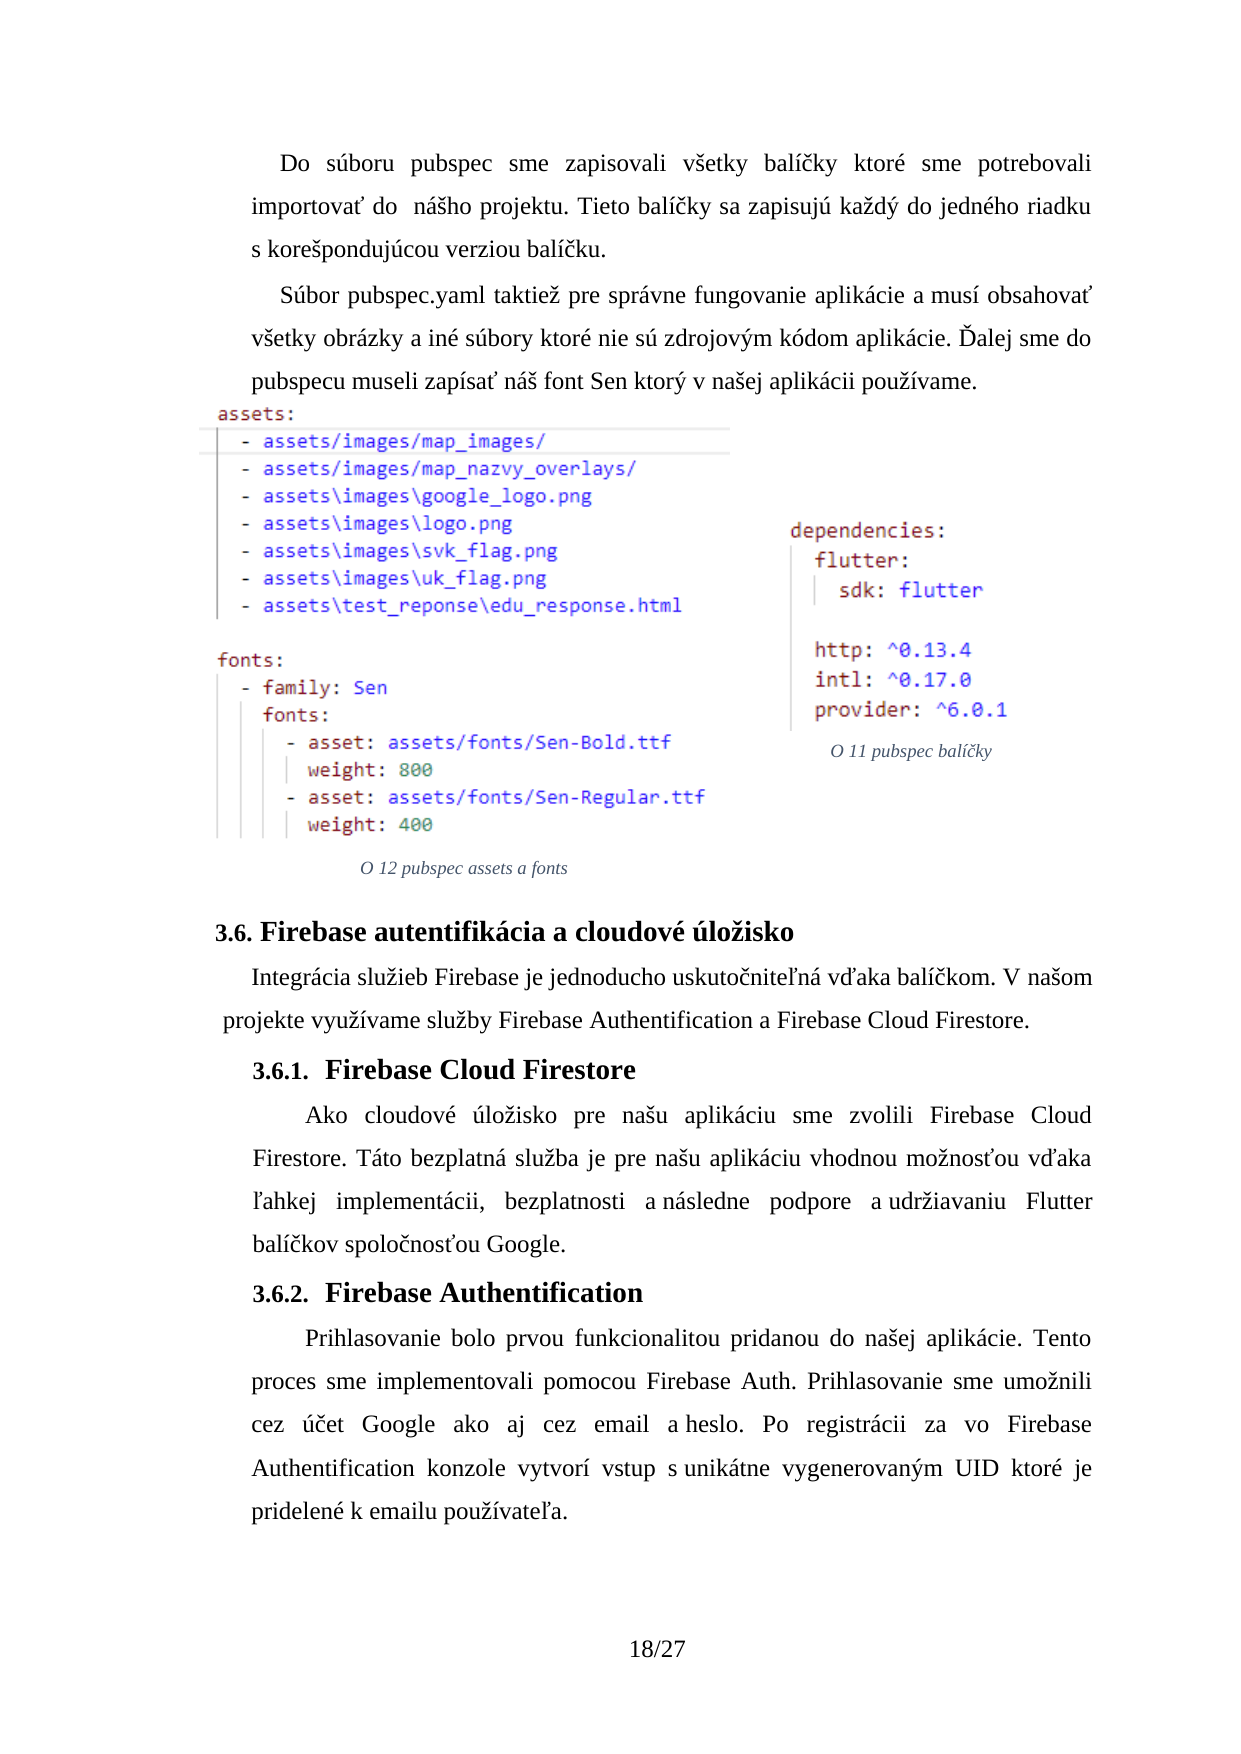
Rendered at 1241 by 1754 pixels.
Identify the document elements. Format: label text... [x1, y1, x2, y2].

picture [199, 406, 730, 850]
text Integrácia služieb Firebase je jednoducho uskutočniteľná vďaka balíčkom. V našom projekte využívame služby Firebase Authentification a Firebase Cloud Firestore. [223, 962, 1092, 1034]
text Prihlasovanie bolo prvou funkcionalitou pridanou do našej aplikácie. Tento proces sme implementovali pomocou Firebase Auth. Prihlasovanie sme umožnili cez účet Google ako aj cez email a heslo. Po registrácii za vo Firebase Authentification konzole vytvorí vstup s unikátne vygenerovaným UID ktoré je pridelené k emailu používateľa. [251, 1323, 1092, 1524]
text Súbor pubspec.yaml taktiež pre správne fungovanie aplikácie a musí obsahovať všetky obrázky a iné súbory ktoré nie sú zdrojovým kódom aplikácie. Ďalej sme do pubspecu museli zapísať náš font Sen ktorý v našej aplikácii používame. [251, 280, 1092, 395]
text Do súboru pubspec sme zapisovali všetky balíčky ktoré sme potrebovali importovať do nášho projektu. Tieto balíčky sa zapisujú každý do jedného riadku s korešpondujúcou verziou balíčku. [251, 148, 1092, 263]
list Firebase Authentification [252, 1275, 1092, 1309]
text Ako cloudové úložisko pre našu aplikáciu sme zvolili Firebase Cloud Firestore. Táto bezplatná služba je pre našu aplikáciu vhodnou možnosťou vďaka ľahkej implementácii, bezplatnosti a následne podpore a udržiavaniu Flutter balíčkov spoločnosťou Google. [252, 1100, 1092, 1258]
list Firebase Cloud Firestore [252, 1052, 1092, 1085]
picture [781, 519, 1043, 731]
